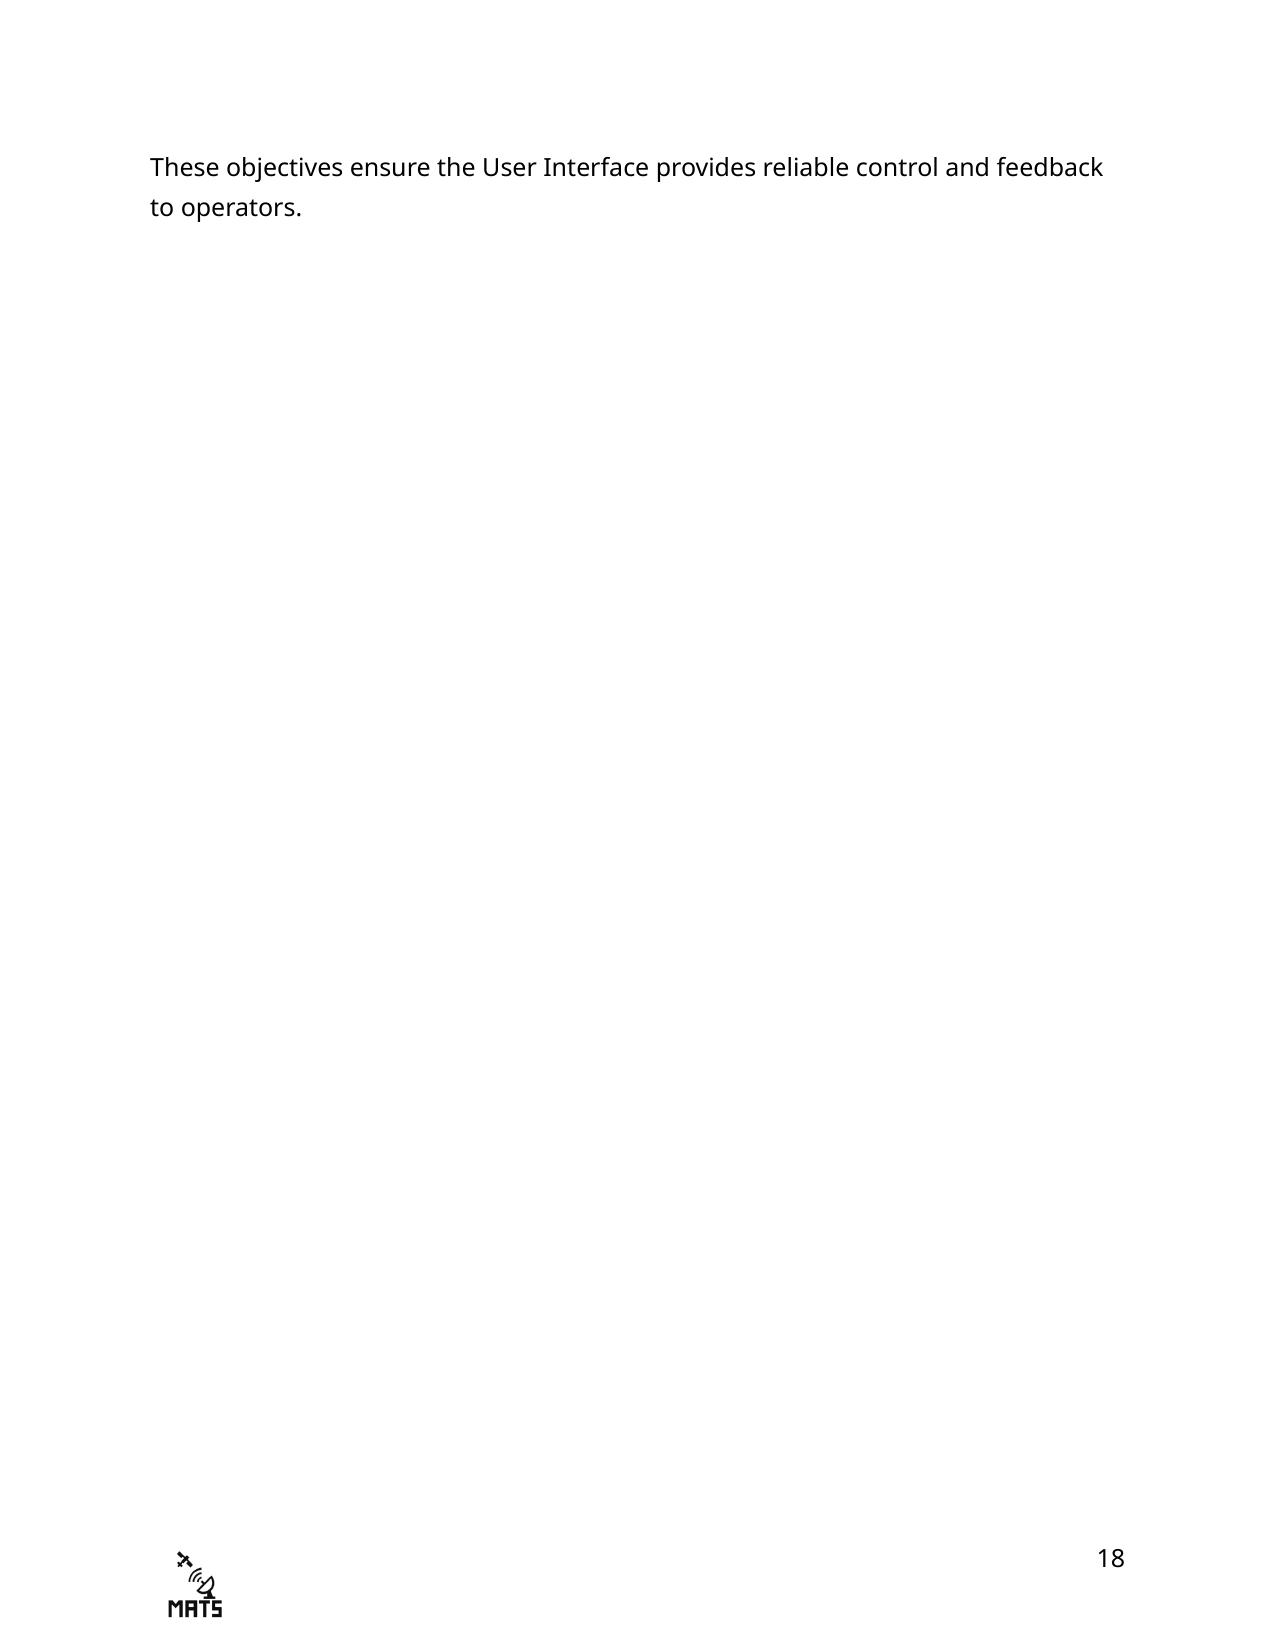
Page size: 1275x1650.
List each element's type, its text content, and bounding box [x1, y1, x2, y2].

picture [150, 1542, 240, 1632]
text These objectives ensure the User Interface provides reliable control and feedback to operators. [150, 150, 1125, 223]
